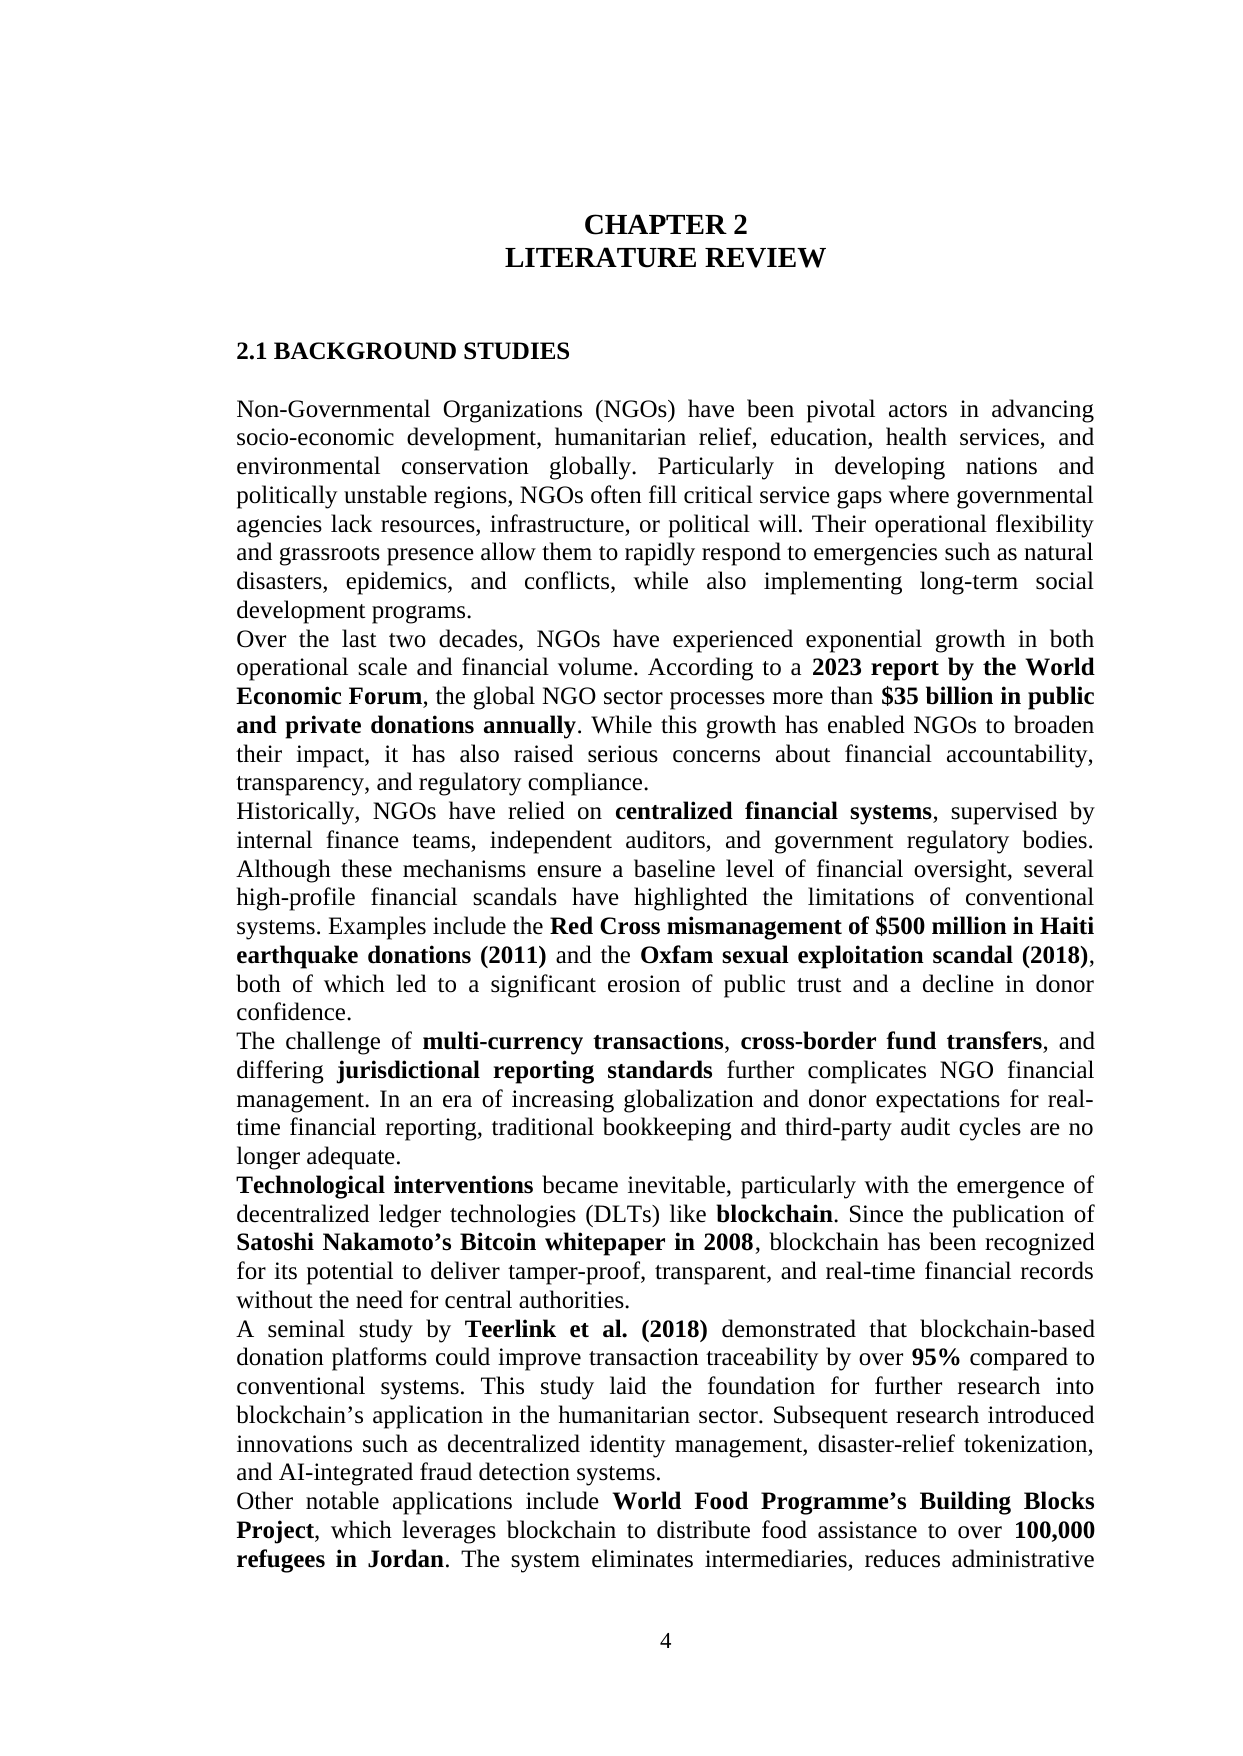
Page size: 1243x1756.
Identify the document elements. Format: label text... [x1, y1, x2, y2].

text Historically, NGOs have relied on centralized financial systems, supervised by internal finance teams, independent auditors, and government regulatory bodies. Although these mechanisms ensure a baseline level of financial oversight, several high-profile financial scandals have highlighted the limitations of conventional systems. Examples include the Red Cross mismanagement of $500 million in Haiti earthquake donations (2011) and the Oxfam sexual exploitation scandal (2018), both of which led to a significant erosion of public trust and a decline in donor confidence. [236, 796, 1095, 1026]
text The challenge of multi-currency transactions, cross-border fund transfers, and differing jurisdictional reporting standards further complicates NGO financial management. In an era of increasing globalization and donor expectations for real-time financial reporting, traditional bookkeeping and third-party audit cycles are no longer adequate. [236, 1026, 1095, 1170]
text LITERATURE REVIEW [236, 240, 1095, 274]
text 2.1 BACKGROUND STUDIES [236, 336, 1095, 365]
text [236, 1486, 1095, 1572]
text Technological interventions became inevitable, particularly with the emergence of decentralized ledger technologies (DLTs) like blockchain. Since the publication of Satoshi Nakamoto’s Bitcoin whitepaper in 2008, blockchain has been recognized for its potential to deliver tamper-proof, transparent, and real-time financial records without the need for central authorities. [236, 1170, 1095, 1314]
text Non-Governmental Organizations (NGOs) have been pivotal actors in advancing socio-economic development, humanitarian relief, education, health services, and environmental conservation globally. Particularly in developing nations and politically unstable regions, NGOs often fill critical service gaps where governmental agencies lack resources, infrastructure, or political will. Their operational flexibility and grassroots presence allow them to rapidly respond to emergencies such as natural disasters, epidemics, and conflicts, while also implementing long-term social development programs. [236, 394, 1095, 624]
text CHAPTER 2 [236, 207, 1095, 240]
text A seminal study by Teerlink et al. (2018) demonstrated that blockchain-based donation platforms could improve transaction traceability by over 95% compared to conventional systems. This study laid the foundation for further research into blockchain’s application in the humanitarian sector. Subsequent research introduced innovations such as decentralized identity management, disaster-relief tokenization, and AI-integrated fraud detection systems. [236, 1314, 1095, 1486]
text Over the last two decades, NGOs have experienced exponential growth in both operational scale and financial volume. According to a 2023 report by the World Economic Forum, the global NGO sector processes more than $35 billion in public and private donations annually. While this growth has enabled NGOs to broaden their impact, it has also raised serious concerns about financial accountability, transparency, and regulatory compliance. [236, 624, 1095, 796]
